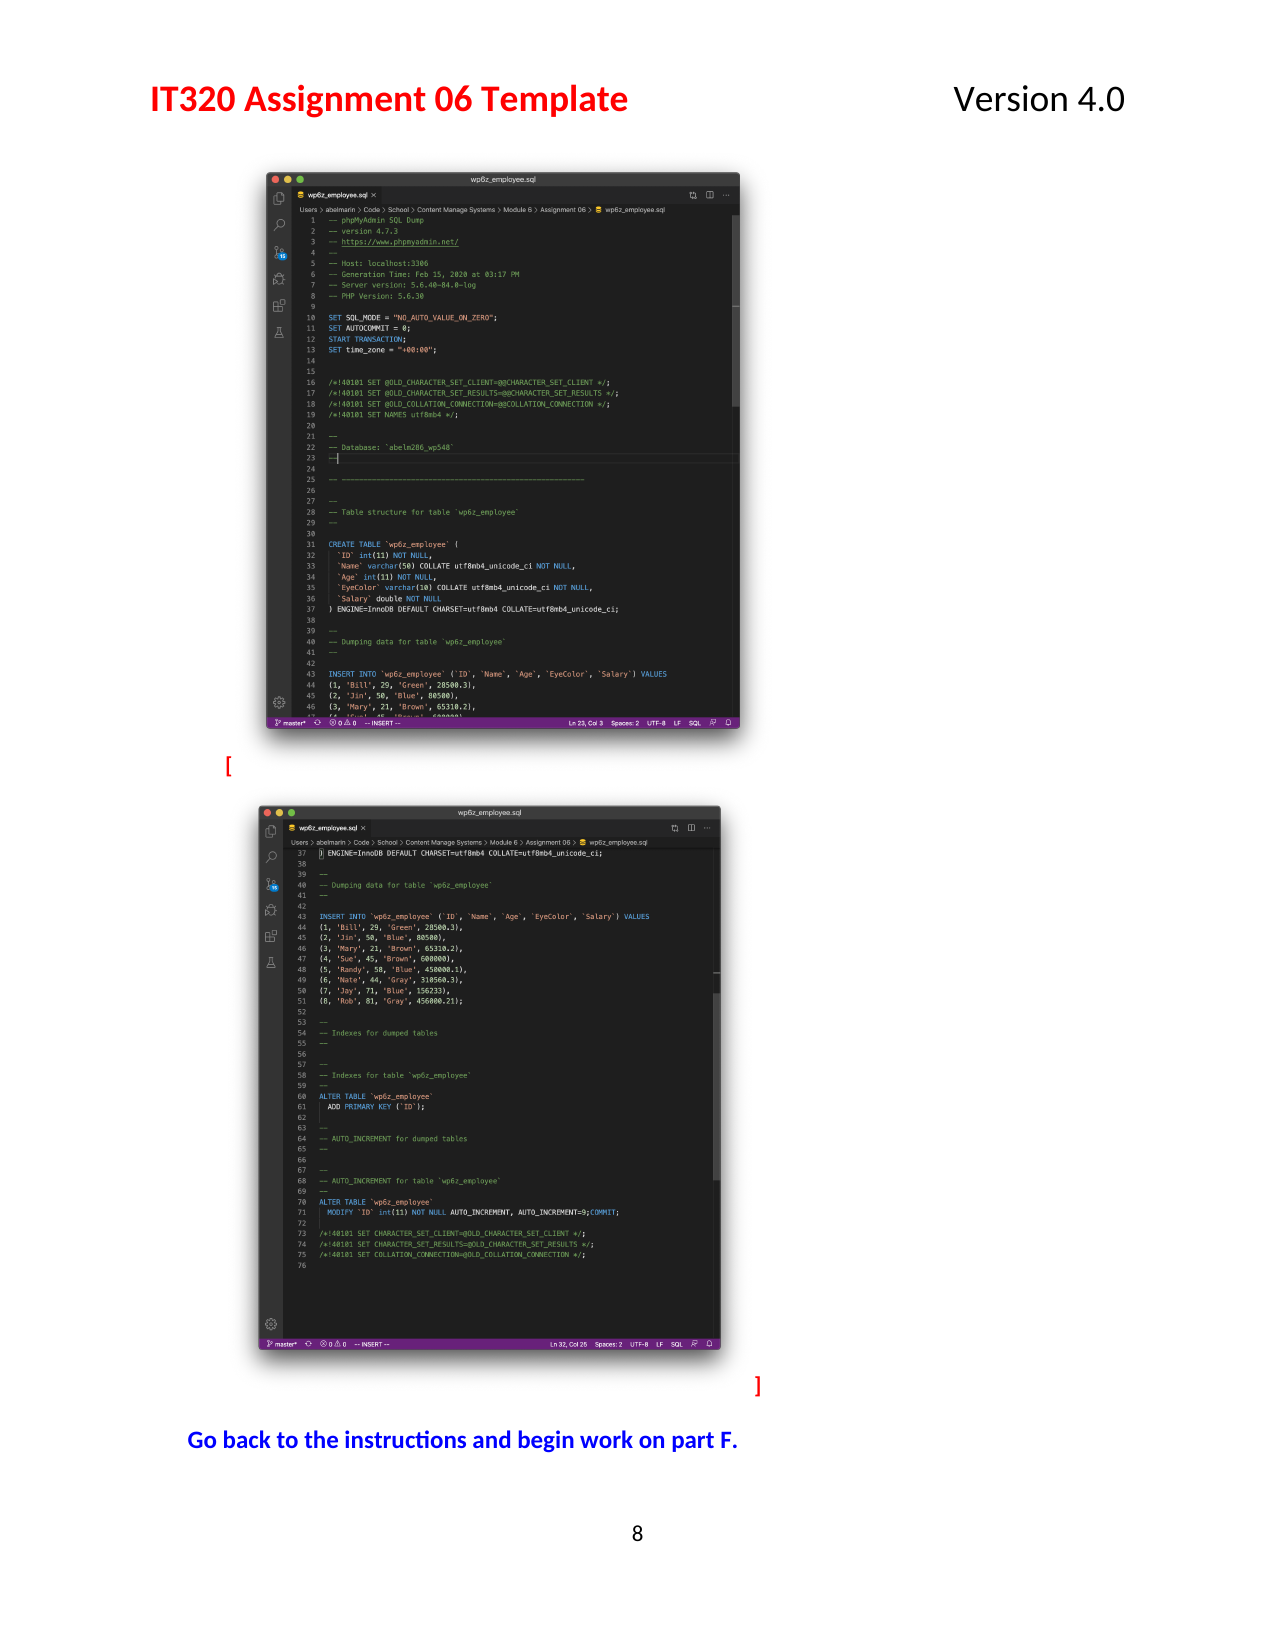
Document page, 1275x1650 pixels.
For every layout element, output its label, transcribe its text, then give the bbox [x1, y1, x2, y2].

picture [232, 150, 773, 774]
picture [225, 783, 754, 1394]
text Go back to the instructions and begin work on part F. [187, 1425, 1125, 1455]
